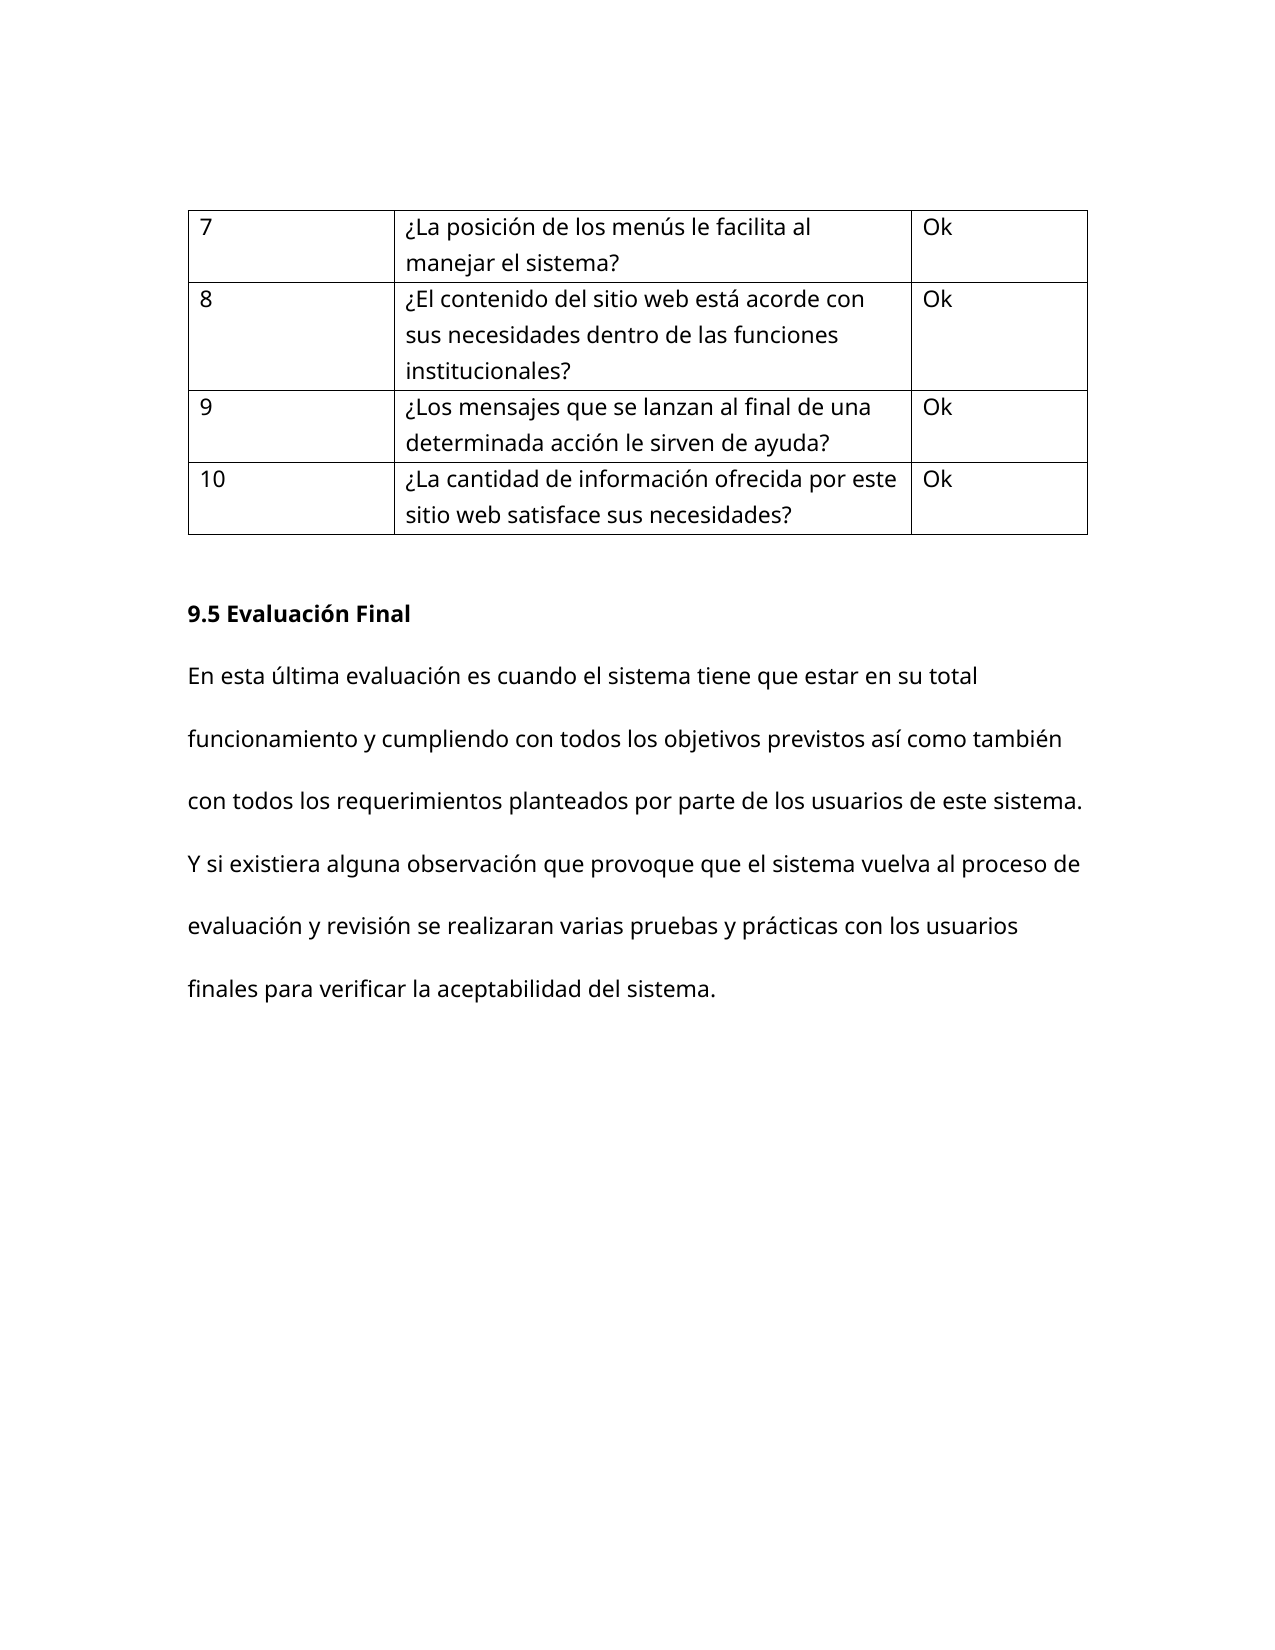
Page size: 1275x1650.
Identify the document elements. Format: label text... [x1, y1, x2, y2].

table_cell 7 [189, 211, 394, 282]
table_cell 8 [189, 283, 394, 390]
table_cell Ok [912, 463, 1087, 534]
table_cell Ok [912, 211, 1087, 282]
table_cell ¿La posición de los menús le facilita al manejar el sistema? [395, 211, 911, 282]
subtitle 9.5 Evaluación Final [187, 598, 1087, 629]
table_cell ¿La cantidad de información ofrecida por este sitio web satisface sus necesidades? [395, 463, 911, 534]
text En esta última evaluación es cuando el sistema tiene que estar en su total funcionamiento y cumpliendo con todos los objetivos previstos así como también con todos los requerimientos planteados por parte de los usuarios de este sistema. [187, 660, 1087, 817]
table_cell ¿Los mensajes que se lanzan al final de una determinada acción le sirven de ayuda? [395, 391, 911, 462]
table_cell ¿El contenido del sitio web está acorde con sus necesidades dentro de las funciones institucionales? [395, 283, 911, 390]
text Y si existiera alguna observación que provoque que el sistema vuelva al proceso de evaluación y revisión se realizaran varias pruebas y prácticas con los usuarios finales para verificar la aceptabilidad del sistema. [187, 848, 1087, 1004]
table_cell Ok [912, 391, 1087, 462]
table_cell 9 [189, 391, 394, 462]
table_cell Ok [912, 283, 1087, 390]
table_cell 10 [189, 463, 394, 534]
